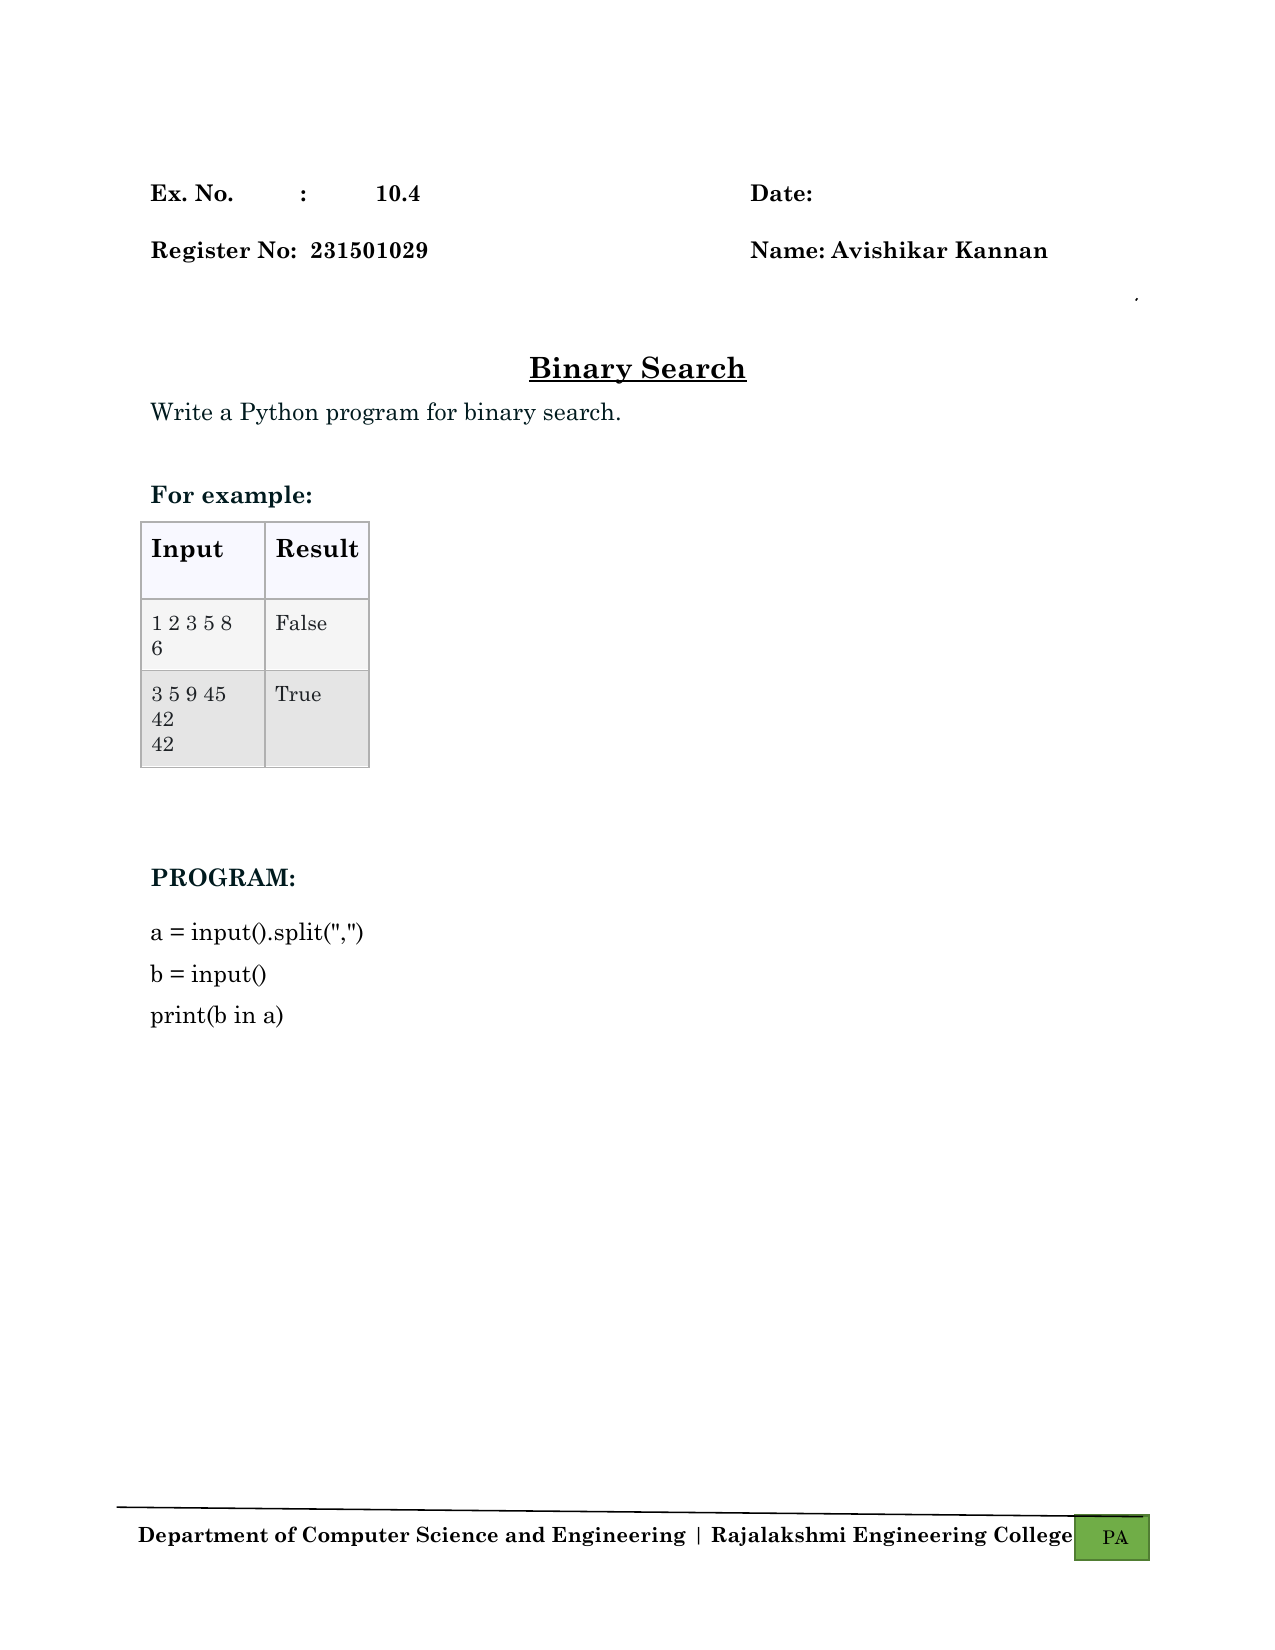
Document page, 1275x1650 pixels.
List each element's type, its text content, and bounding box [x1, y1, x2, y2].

text print(b in a) [150, 1000, 1125, 1029]
text PROGRAM: [150, 863, 1125, 892]
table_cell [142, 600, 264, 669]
text Register No: 231501029 Name: Avishikar Kannan [150, 236, 1125, 263]
text a = input().split(",") [150, 917, 1125, 946]
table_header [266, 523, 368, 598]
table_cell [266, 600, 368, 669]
text b = input() [150, 958, 1125, 987]
text For example: [150, 480, 1125, 509]
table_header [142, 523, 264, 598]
text Write a Python program for binary search. [150, 397, 1125, 426]
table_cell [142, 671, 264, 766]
text Ex. No. : 10.4 Date: [150, 179, 1125, 207]
text Binary Search [150, 349, 1125, 384]
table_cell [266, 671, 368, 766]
